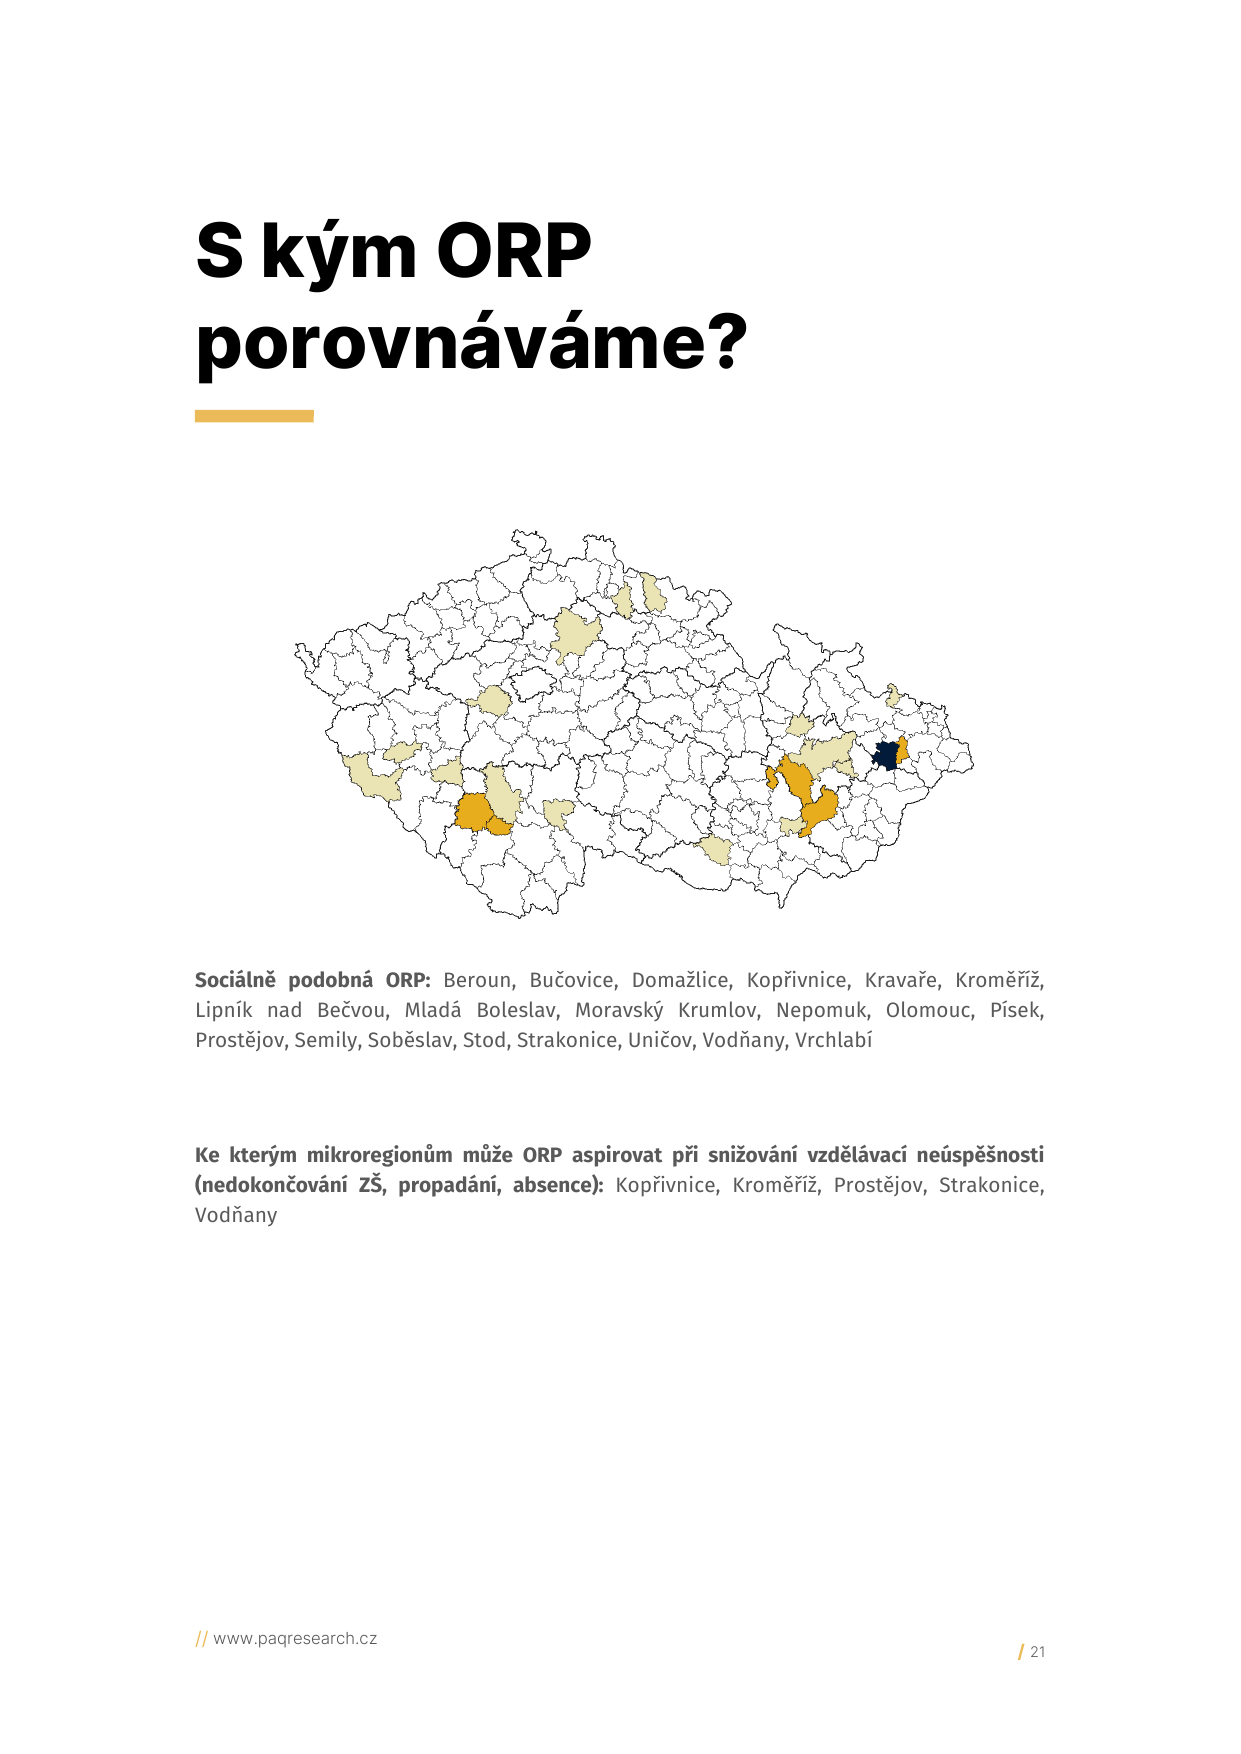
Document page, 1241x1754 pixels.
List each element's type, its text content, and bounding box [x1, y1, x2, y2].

text Sociálně podobná ORP: Beroun, Bučovice, Domažlice, Kopřivnice, Kravaře, Kroměříž, Lipník nad Bečvou, Mladá Boleslav, Moravský Krumlov, Nepomuk, Olomouc, Písek, Prostějov, Semily, Soběslav, Stod, Strakonice, Uničov, Vodňany, Vrchlabí [195, 962, 1045, 1053]
picture [194, 461, 1068, 946]
subtitle S kým ORP porovnáváme? [195, 205, 1045, 386]
text Ke kterým mikroregionům může ORP aspirovat při snižování vzdělávací neúspěšnosti (nedokončování ZŠ, propadání, absence): Kopřivnice, Kroměříž, Prostějov, Strakonice, Vodňany [195, 1137, 1045, 1228]
